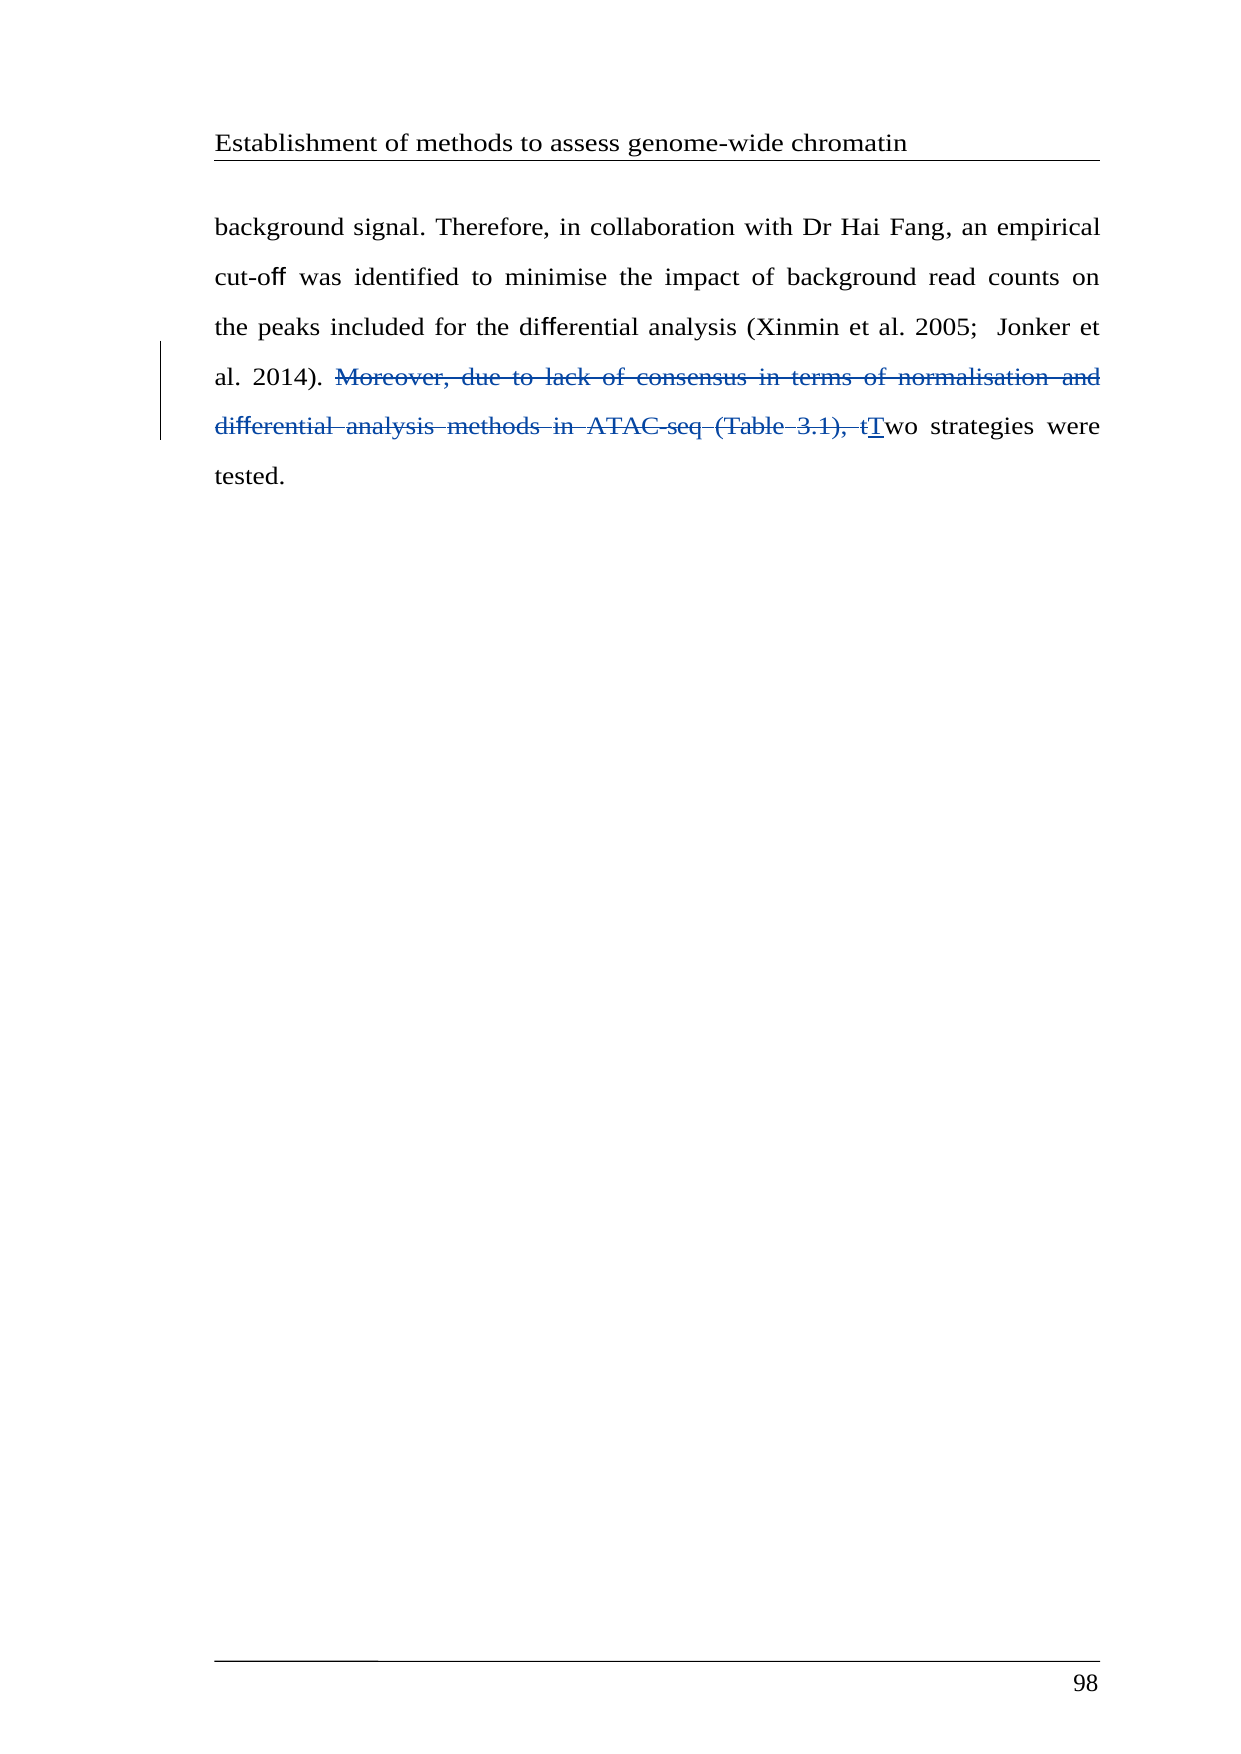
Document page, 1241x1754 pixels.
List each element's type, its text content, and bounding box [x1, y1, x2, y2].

text background signal. Therefore, in collaboration with Dr Hai Fang, an empirical cut-off was identified to minimise the impact of background read counts on the peaks included for the differential analysis (Xinmin et al. 2005; Jonker et al. 2014). wo strategies were tested. [214, 212, 1101, 490]
